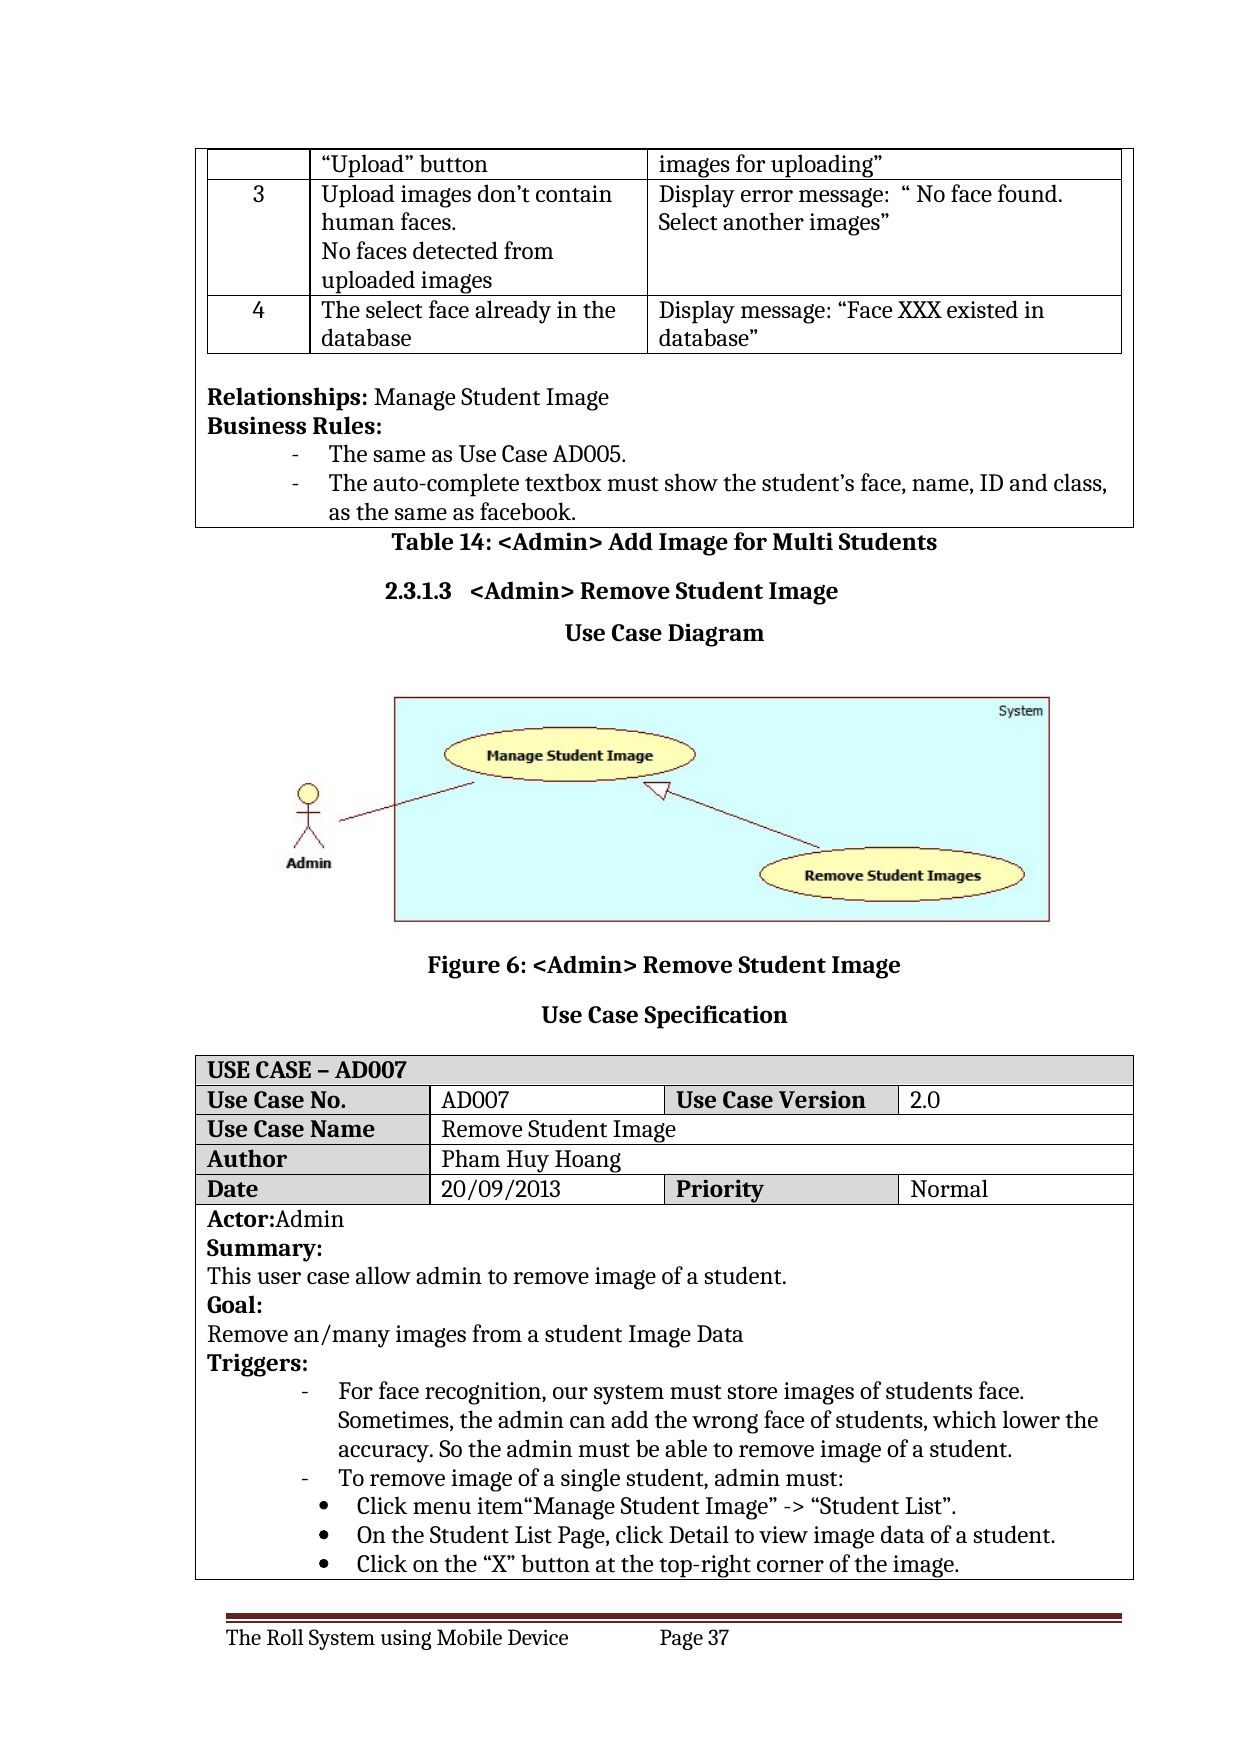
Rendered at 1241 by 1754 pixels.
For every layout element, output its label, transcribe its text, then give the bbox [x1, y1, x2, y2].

subtitle Use Case Specification [207, 1001, 1122, 1029]
table_cell Use Case Name [196, 1115, 429, 1144]
table_cell AD007 [431, 1086, 664, 1114]
text Table 14: <Admin> Add Image for Multi Students [207, 528, 1122, 556]
table_cell Use Case No. [196, 1086, 429, 1114]
table_cell Use Case Version [665, 1086, 898, 1114]
text Figure 6: <Admin> Remove Student Image [207, 951, 1122, 980]
subtitle Use Case Diagram [207, 618, 1122, 647]
subtitle <Admin> Remove Student Image [385, 577, 1122, 606]
table_cell Date [196, 1175, 429, 1204]
table_header USE CASE – AD007 [196, 1056, 1133, 1084]
table_cell Author [196, 1145, 429, 1174]
picture [254, 672, 1075, 947]
table_cell Normal [899, 1175, 1133, 1204]
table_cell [196, 1205, 1133, 1578]
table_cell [196, 149, 1133, 527]
table_cell Remove Student Image [431, 1115, 1133, 1144]
table_cell Pham Huy Hoang [431, 1145, 1133, 1174]
table_cell 2.0 [899, 1086, 1133, 1114]
table_cell 20/09/2013 [431, 1175, 664, 1204]
table_cell Priority [665, 1175, 898, 1204]
